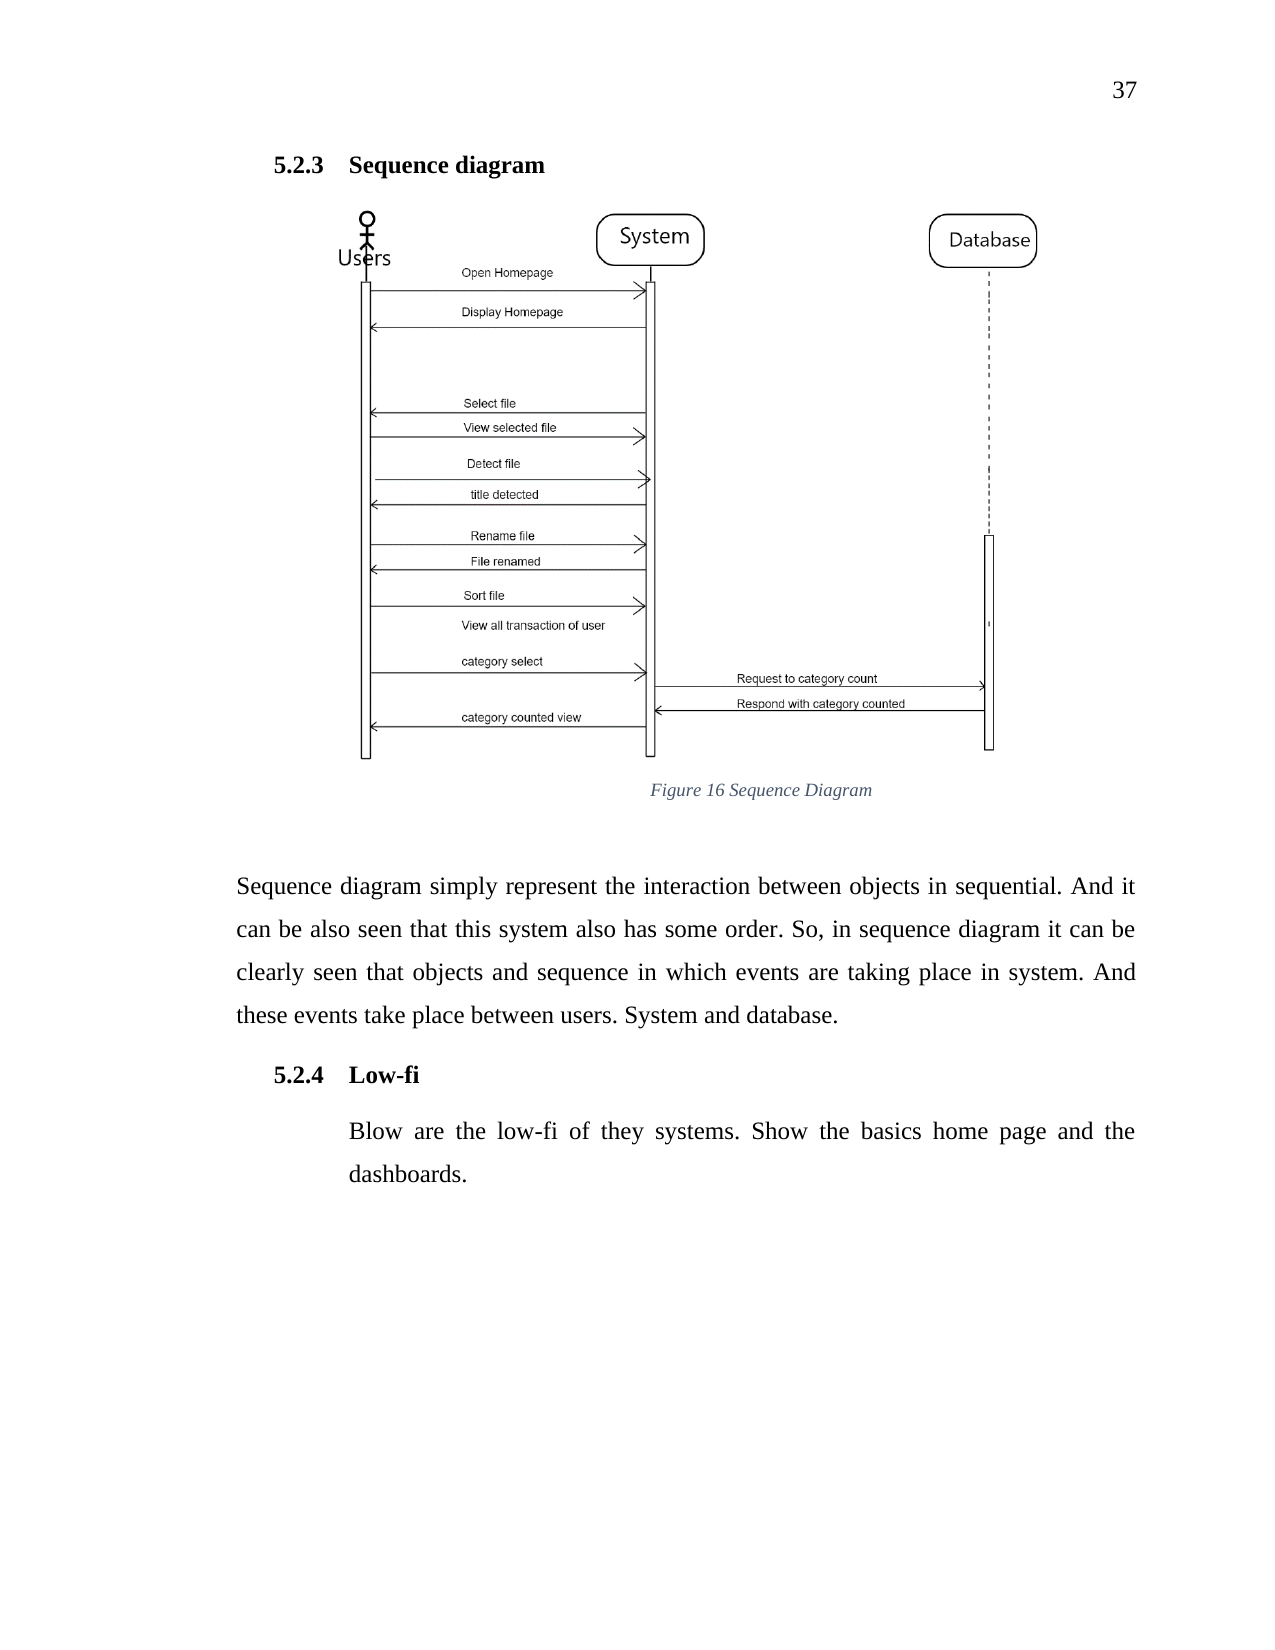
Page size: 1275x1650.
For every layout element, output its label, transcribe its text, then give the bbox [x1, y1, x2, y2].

subtitle Low-fi [274, 1060, 1137, 1089]
list Blow are the low-fi of they systems. Show the basics home page and the dashboards. [349, 1116, 1137, 1188]
subtitle Sequence diagram [274, 150, 1137, 179]
text Sequence diagram simply represent the interaction between objects in sequential. And it can be also seen that this system also has some order. So, in sequence diagram it can be clearly seen that objects and sequence in which events are taking place in system. And these events take place between users. System and database. [236, 871, 1137, 1029]
picture [260, 205, 1264, 770]
